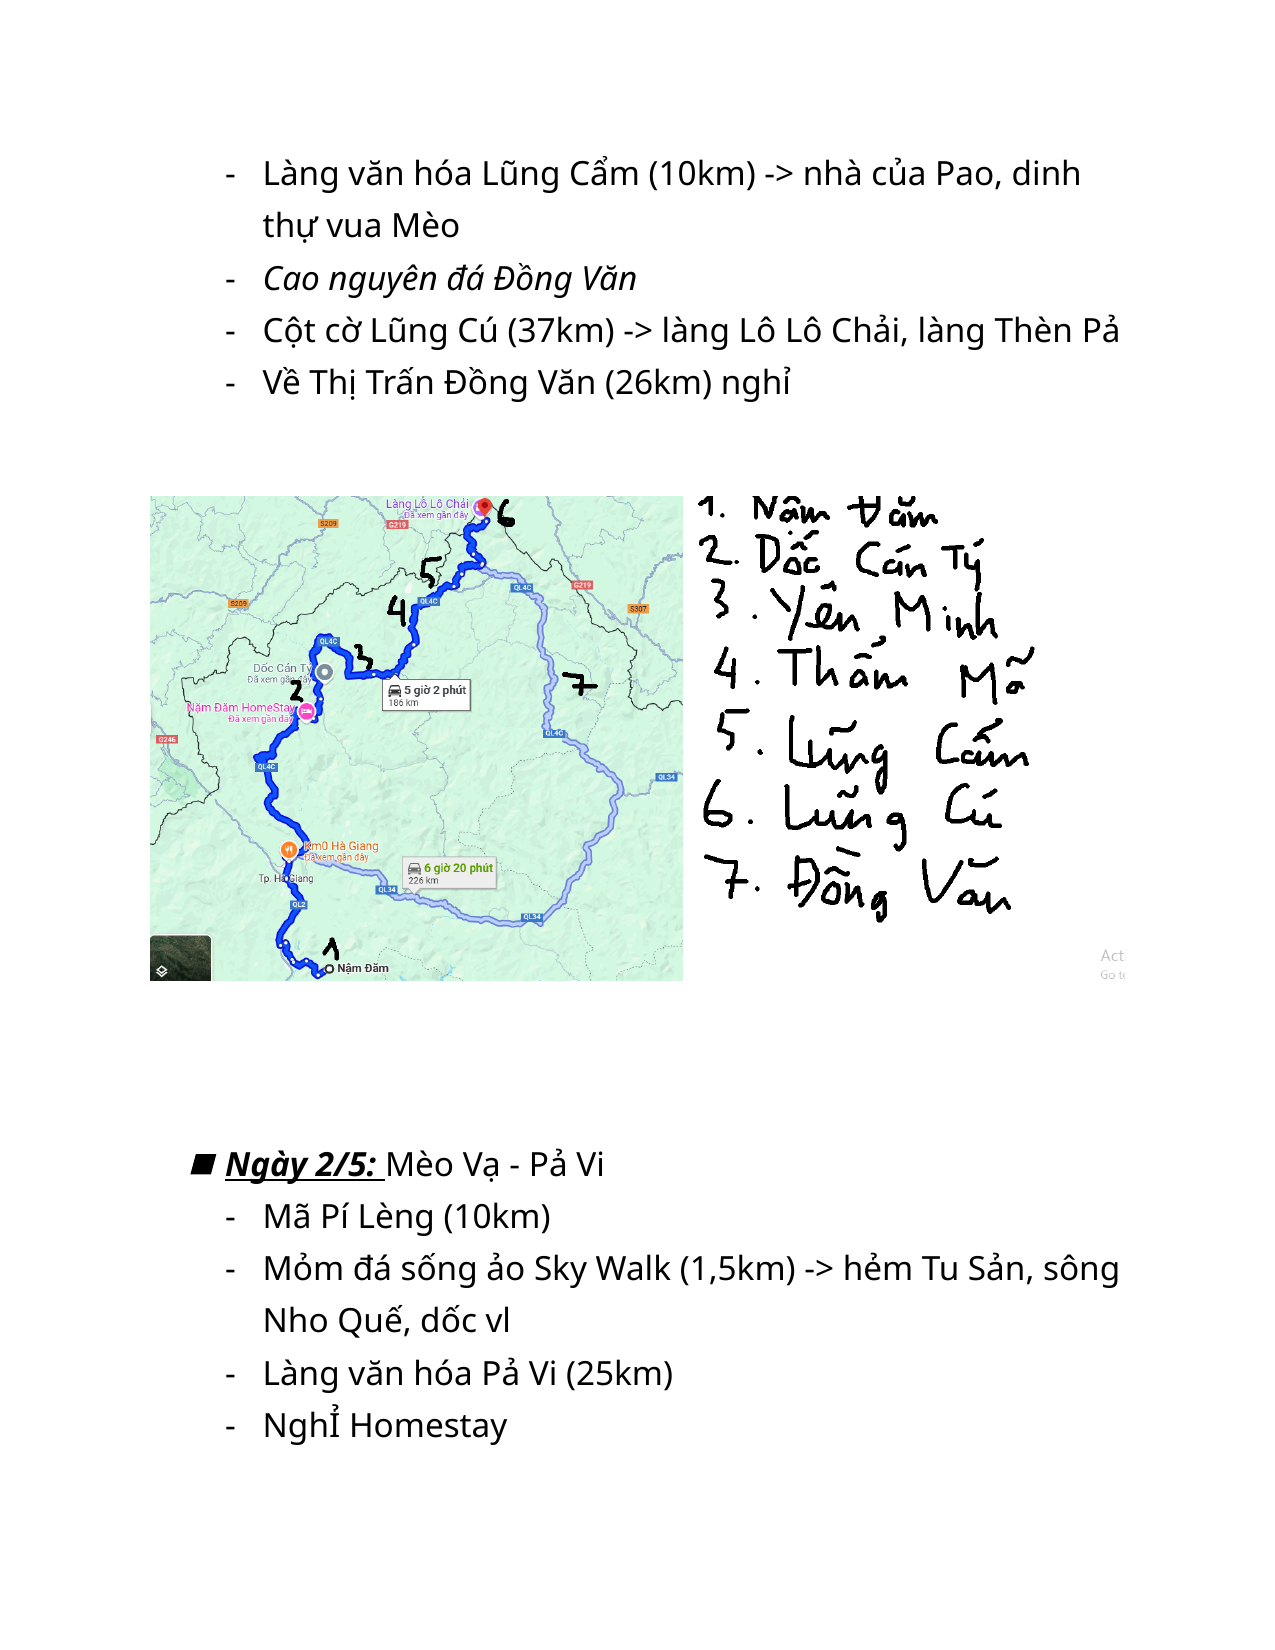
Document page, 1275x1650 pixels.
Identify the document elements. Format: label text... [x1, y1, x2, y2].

list Ngày 2/5: Mèo Vạ - Pả Vi [187, 1141, 1125, 1186]
list NghỈ Homestay [225, 1401, 1125, 1447]
picture [150, 496, 1125, 981]
list Làng văn hóa Pả Vi (25km) [225, 1349, 1125, 1395]
list Cột cờ Lũng Cú (37km) -> làng Lô Lô Chải, làng Thèn Pả [225, 307, 1125, 352]
list Cao nguyên đá Đồng Văn [225, 254, 1125, 300]
list Làng văn hóa Lũng Cẩm (10km) -> nhà của Pao, dinh thự vua Mèo [225, 150, 1125, 248]
list Về Thị Trấn Đồng Văn (26km) nghỉ [225, 359, 1125, 404]
list Mã Pí Lèng (10km) [225, 1193, 1125, 1238]
list Mỏm đá sống ảo Sky Walk (1,5km) -> hẻm Tu Sản, sông Nho Quế, dốc vl [225, 1245, 1125, 1342]
